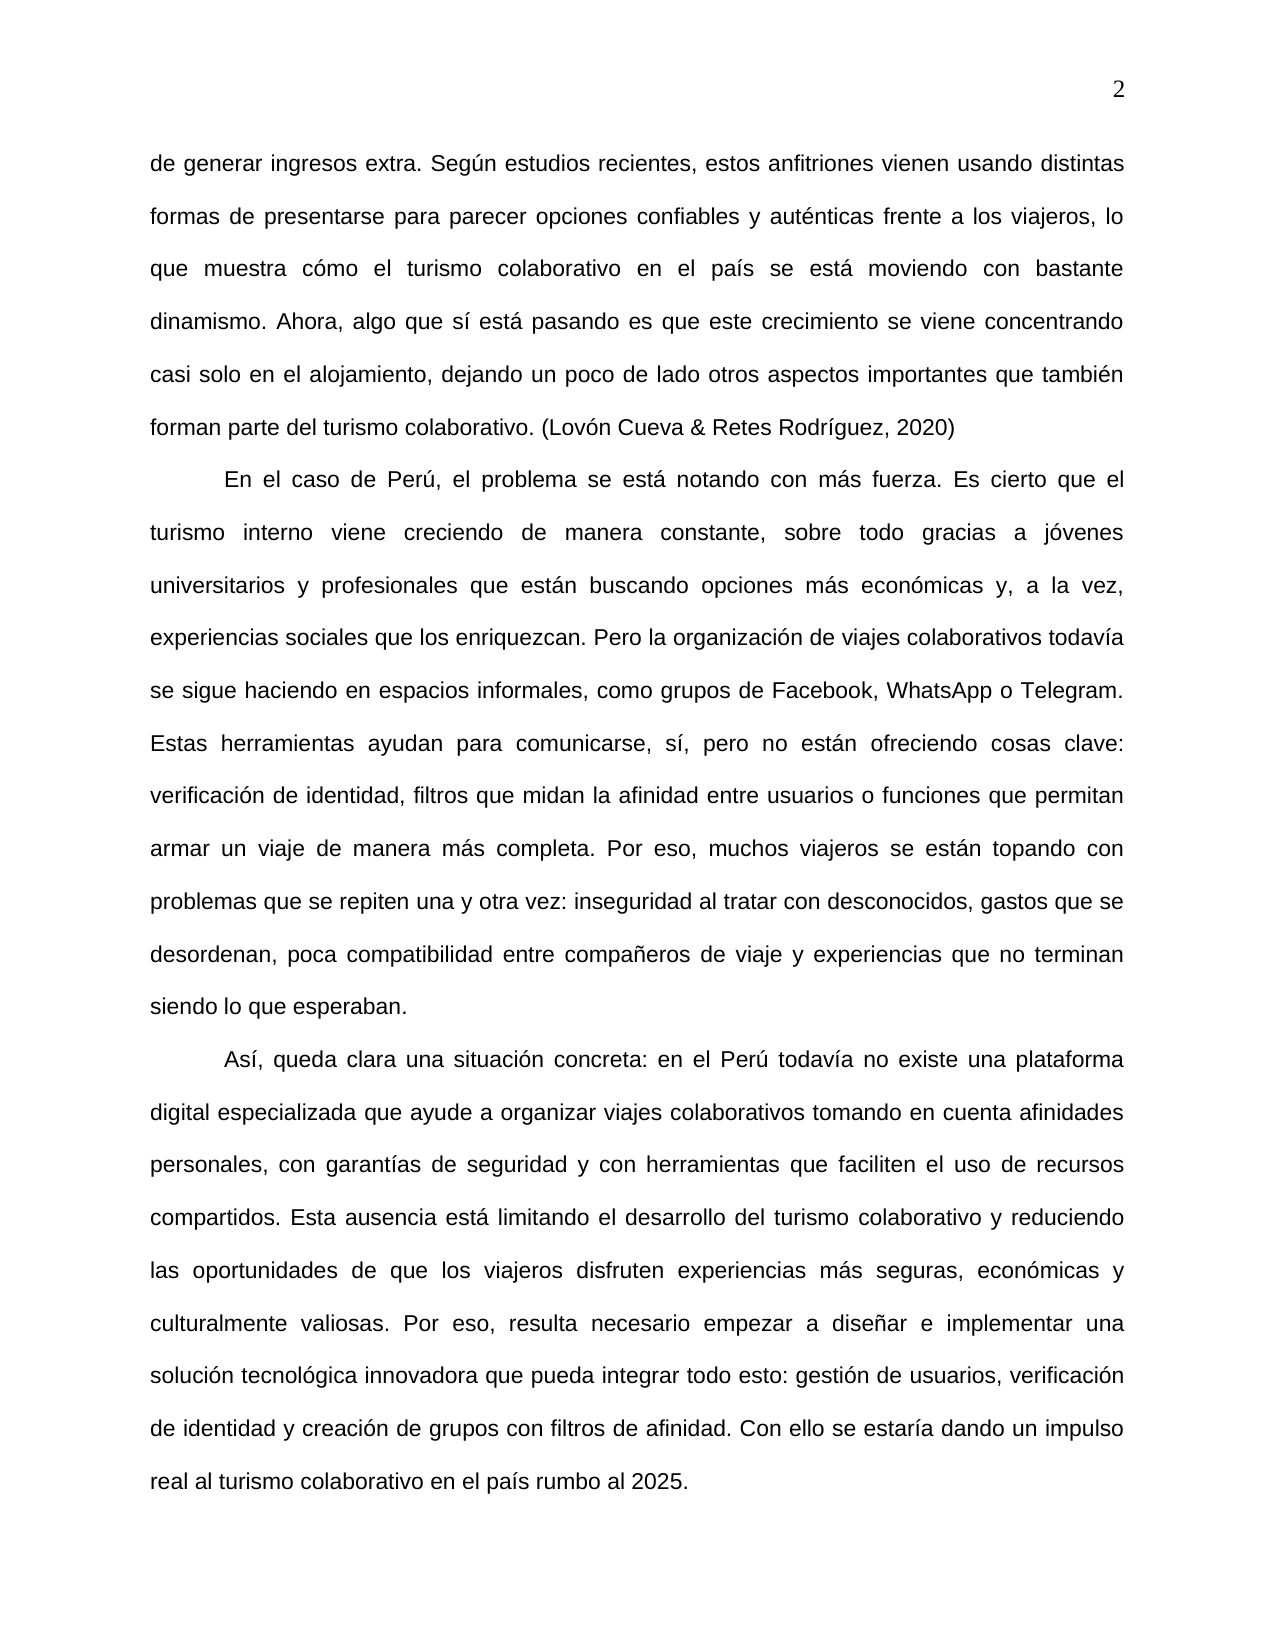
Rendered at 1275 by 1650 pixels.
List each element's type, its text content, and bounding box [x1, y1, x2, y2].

text En el caso de Perú, el problema se está notando con más fuerza. Es cierto que el turismo interno viene creciendo de manera constante, sobre todo gracias a jóvenes universitarios y profesionales que están buscando opciones más económicas y, a la vez, experiencias sociales que los enriquezcan. Pero la organización de viajes colaborativos todavía se sigue haciendo en espacios informales, como grupos de Facebook, WhatsApp o Telegram. Estas herramientas ayudan para comunicarse, sí, pero no están ofreciendo cosas clave: verificación de identidad, filtros que midan la afinidad entre usuarios o funciones que permitan armar un viaje de manera más completa. Por eso, muchos viajeros se están topando con problemas que se repiten una y otra vez: inseguridad al tratar con desconocidos, gastos que se desordenan, poca compatibilidad entre compañeros de viaje y experiencias que no terminan siendo lo que esperaban. [150, 466, 1125, 1020]
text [150, 150, 1125, 440]
text Así, queda clara una situación concreta: en el Perú todavía no existe una plataforma digital especializada que ayude a organizar viajes colaborativos tomando en cuenta afinidades personales, con garantías de seguridad y con herramientas que faciliten el uso de recursos compartidos. Esta ausencia está limitando el desarrollo del turismo colaborativo y reduciendo las oportunidades de que los viajeros disfruten experiencias más seguras, económicas y culturalmente valiosas. Por eso, resulta necesario empezar a diseñar e implementar una solución tecnológica innovadora que pueda integrar todo esto: gestión de usuarios, verificación de identidad y creación de grupos con filtros de afinidad. Con ello se estaría dando un impulso real al turismo colaborativo en el país rumbo al 2025. [150, 1046, 1125, 1494]
